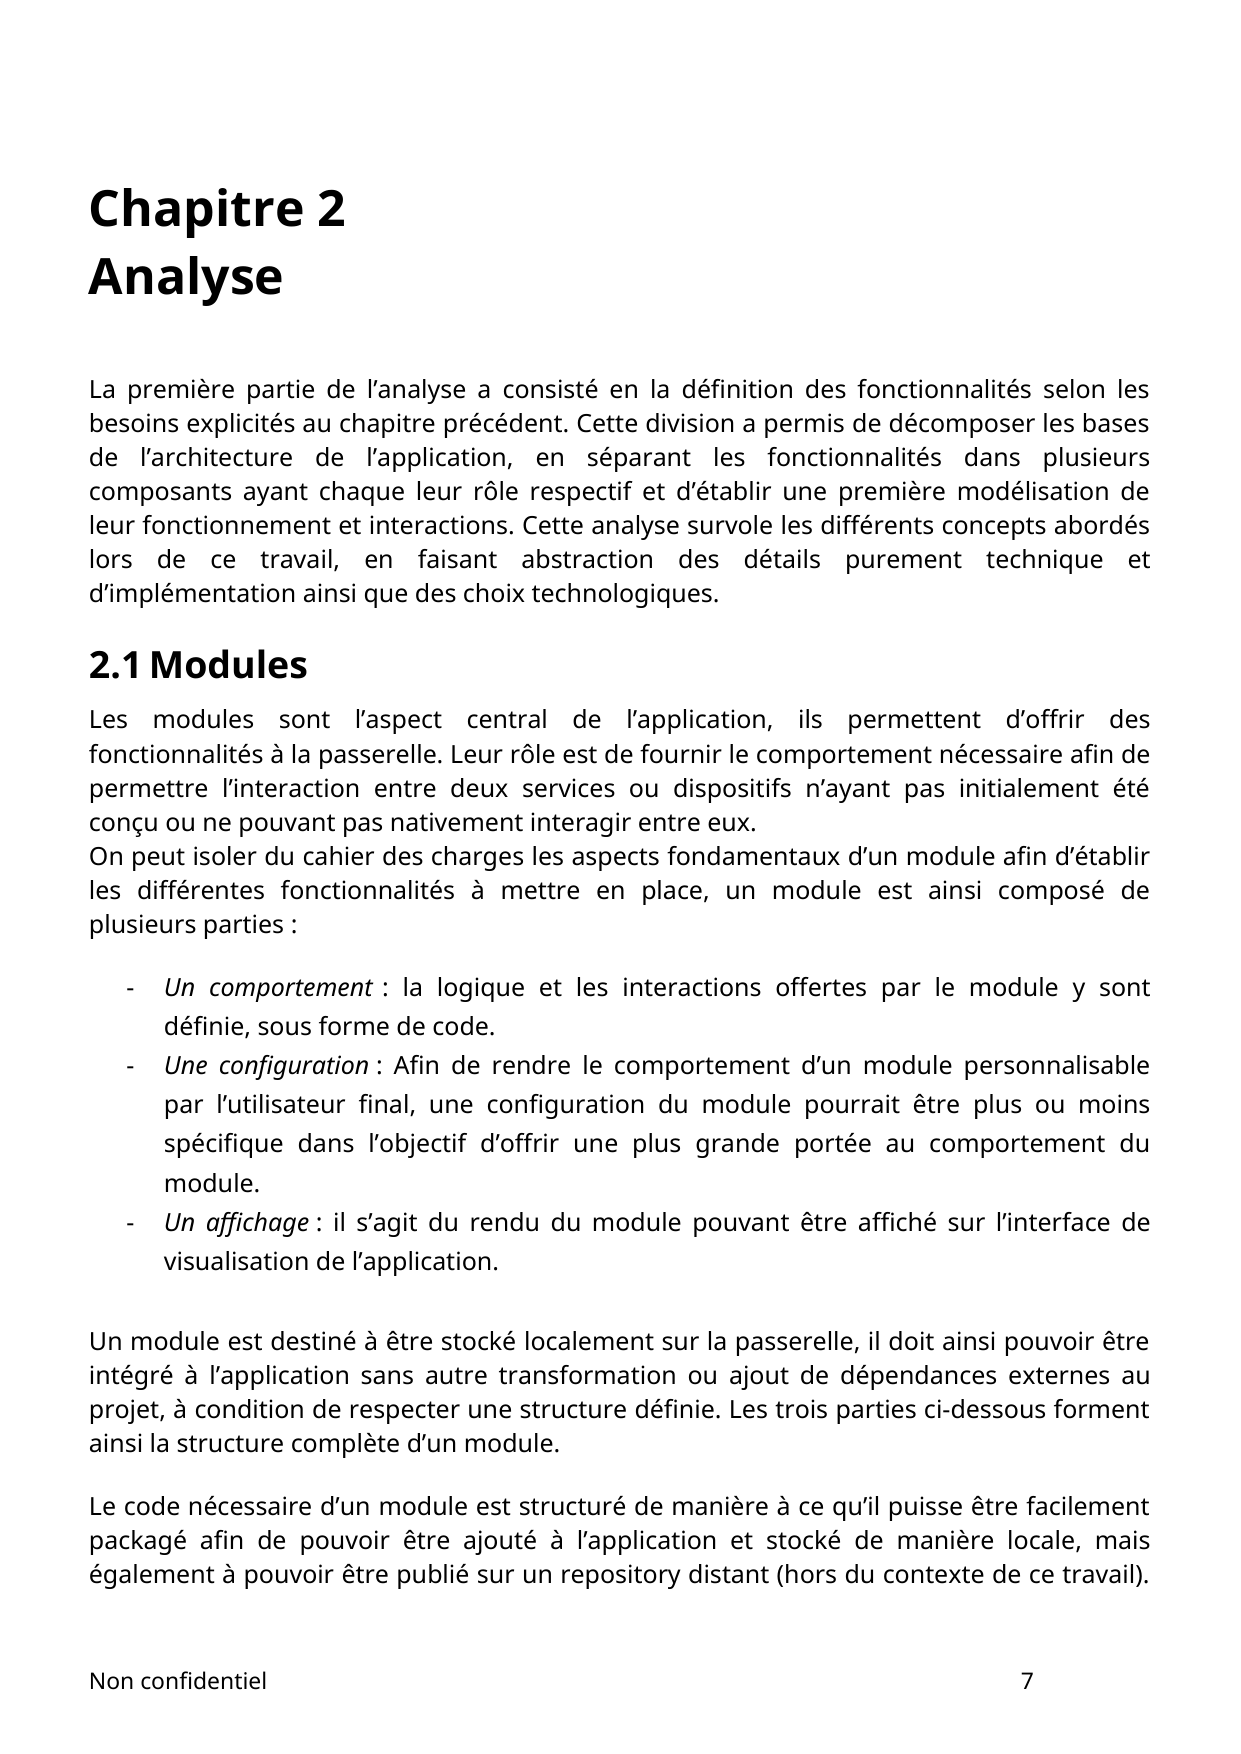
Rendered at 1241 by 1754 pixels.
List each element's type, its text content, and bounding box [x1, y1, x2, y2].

list Un comportement : la logique et les interactions offertes par le module y sont définie, sous forme de code. [126, 969, 1152, 1043]
subtitle Modules [89, 639, 1152, 690]
text La première partie de l’analyse a consisté en la définition des fonctionnalités selon les besoins explicités au chapitre précédent. Cette division a permis de décomposer les bases de l’architecture de l’application, en séparant les fonctionnalités dans plusieurs composants ayant chaque leur rôle respectif et d’établir une première modélisation de leur fonctionnement et interactions. Cette analyse survole les différents concepts abordés lors de ce travail, en faisant abstraction des détails purement technique et d’implémentation ainsi que des choix technologiques. [89, 371, 1152, 610]
list Une configuration : Afin de rendre le comportement d’un module personnalisable par l’utilisateur final, une configuration du module pourrait être plus ou moins spécifique dans l’objectif d’offrir une plus grande portée au comportement du module. [126, 1048, 1152, 1199]
text On peut isoler du cahier des charges les aspects fondamentaux d’un module afin d’établir les différentes fonctionnalités à mettre en place, un module est ainsi composé de plusieurs parties : [89, 838, 1152, 941]
text Les modules sont l’aspect central de l’application, ils permettent d’offrir des fonctionnalités à la passerelle. Leur rôle est de fournir le comportement nécessaire afin de permettre l’interaction entre deux services ou dispositifs n’ayant pas initialement été conçu ou ne pouvant pas nativement interagir entre eux. [89, 702, 1152, 838]
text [89, 1489, 1152, 1591]
subtitle Analyse [89, 173, 1152, 309]
text Un module est destiné à être stocké localement sur la passerelle, il doit ainsi pouvoir être intégré à l’application sans autre transformation ou ajout de dépendances externes au projet, à condition de respecter une structure définie. Les trois parties ci-dessous forment ainsi la structure complète d’un module. [89, 1324, 1152, 1460]
list Un affichage : il s’agit du rendu du module pouvant être affiché sur l’interface de visualisation de l’application. [126, 1204, 1152, 1278]
